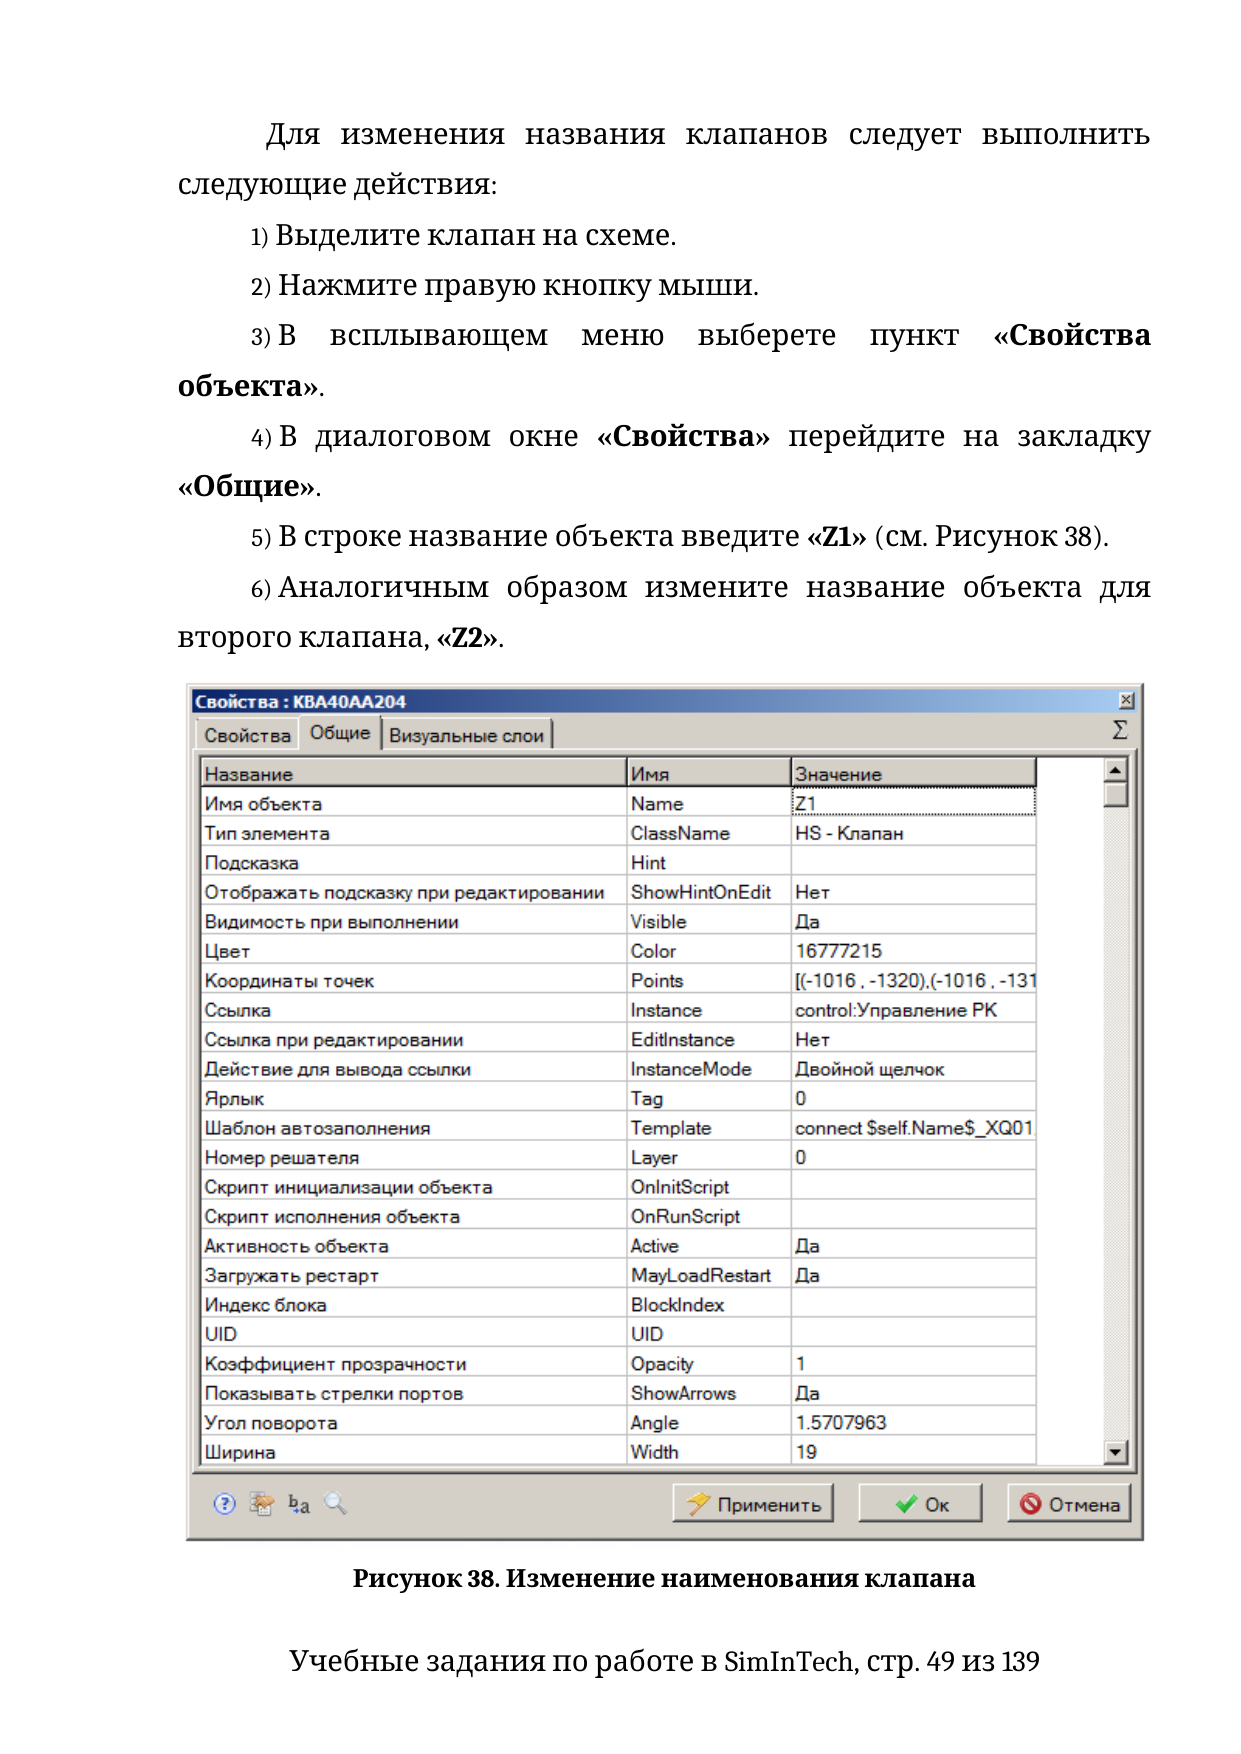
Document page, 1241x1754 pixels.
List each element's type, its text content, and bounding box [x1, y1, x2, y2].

list В диалоговом окне «Свойства» перейдите на закладку «Общие». [177, 420, 1152, 504]
picture [177, 671, 1152, 1549]
list Выделите клапан на схеме. [177, 219, 1152, 252]
list Аналогичным образом измените название объекта для второго клапана, «Z2». [177, 571, 1152, 655]
list В всплывающем меню выберете пункт «Свойства объекта». [177, 319, 1152, 403]
text Для изменения названия клапанов следует выполнить следующие действия: [177, 118, 1152, 202]
list Нажмите правую кнопку мыши. [177, 269, 1152, 303]
